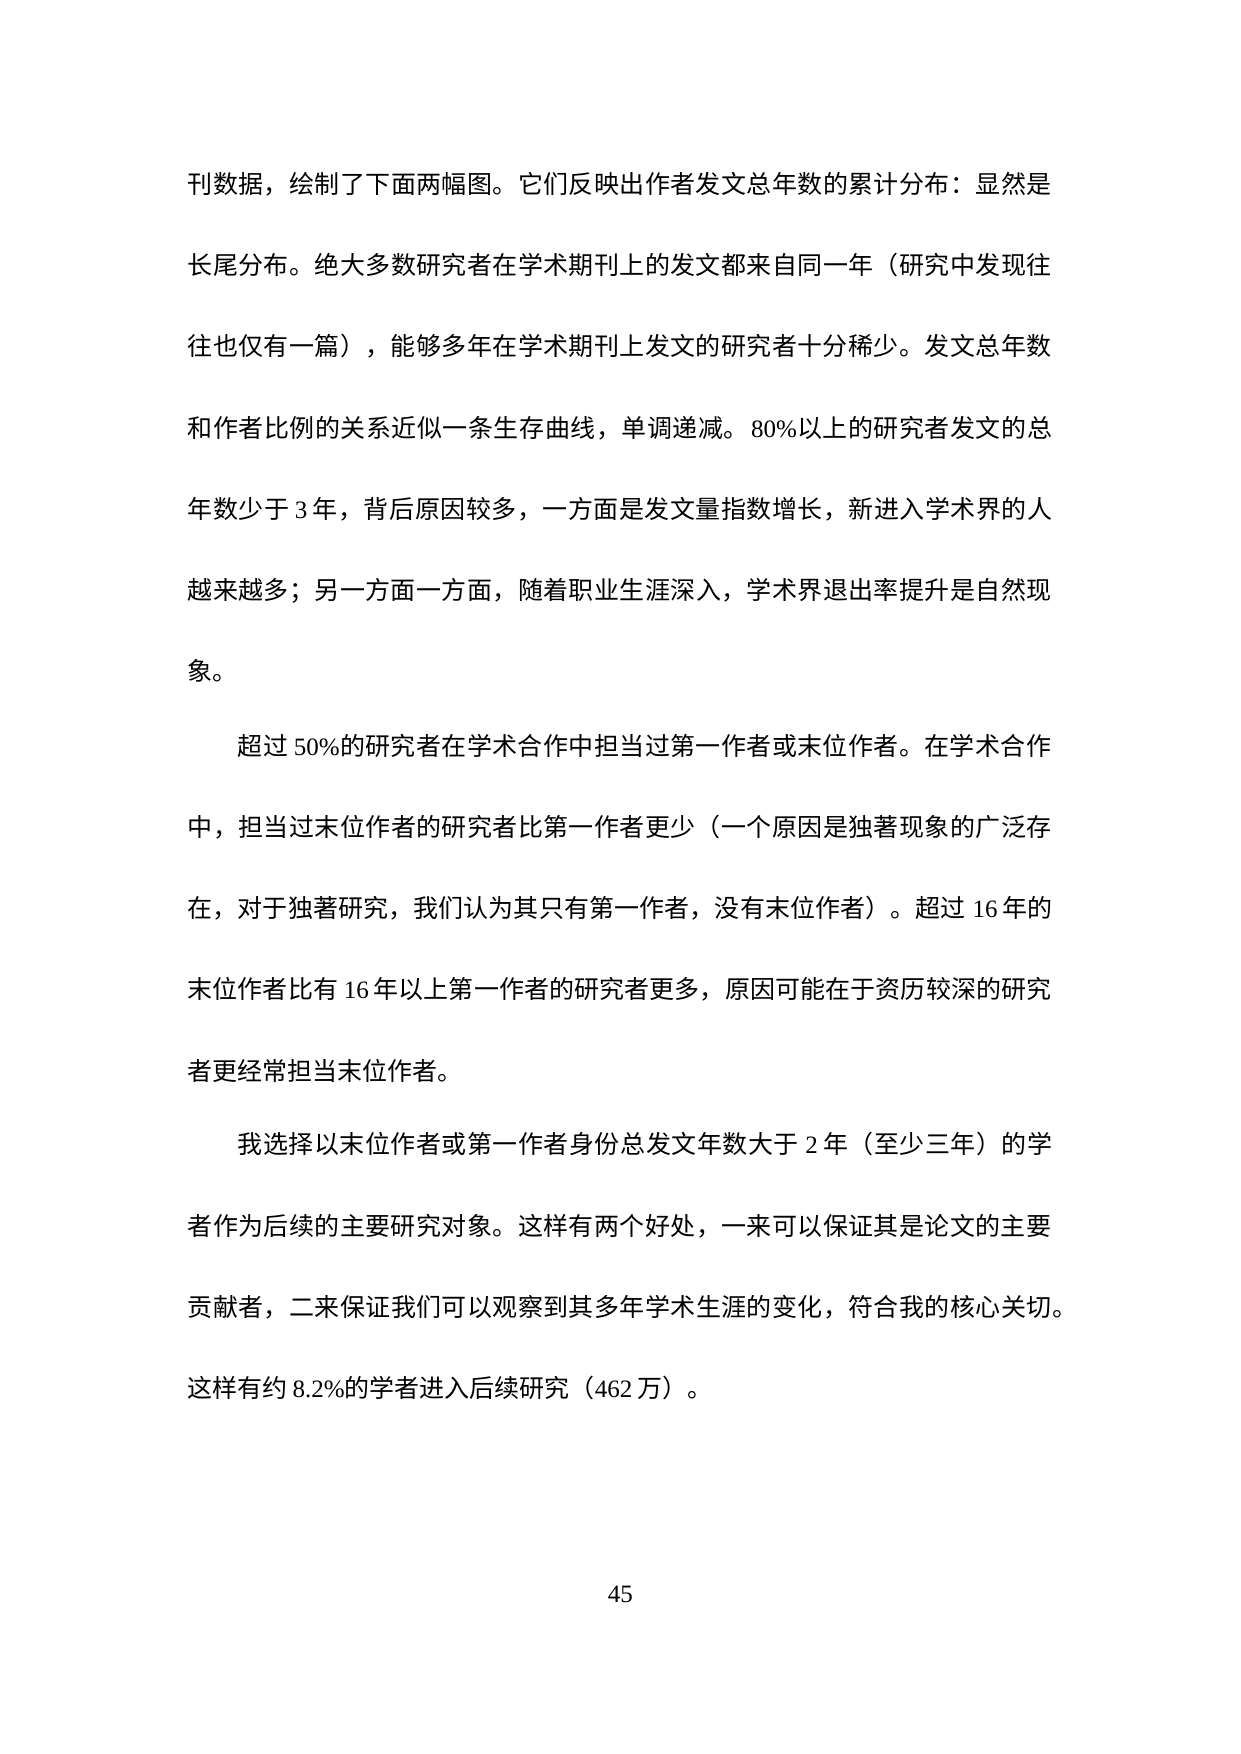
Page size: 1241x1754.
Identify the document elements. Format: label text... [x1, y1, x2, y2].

text 我选择以末位作者或第一作者身份总发文年数大于2年（至少三年）的学者作为后续的主要研究对象。这样有两个好处，一来可以保证其是论文的主要贡献者，二来保证我们可以观察到其多年学术生涯的变化，符合我的核心关切。这样有约8.2%的学者进入后续研究（462万）。 [187, 1111, 1053, 1419]
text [187, 150, 1053, 702]
text 超过50%的研究者在学术合作中担当过第一作者或末位作者。在学术合作中，担当过末位作者的研究者比第一作者更少（一个原因是独著现象的广泛存在，对于独著研究，我们认为其只有第一作者，没有末位作者）。超过16年的末位作者比有16年以上第一作者的研究者更多，原因可能在于资历较深的研究者更经常担当末位作者。 [187, 712, 1053, 1102]
